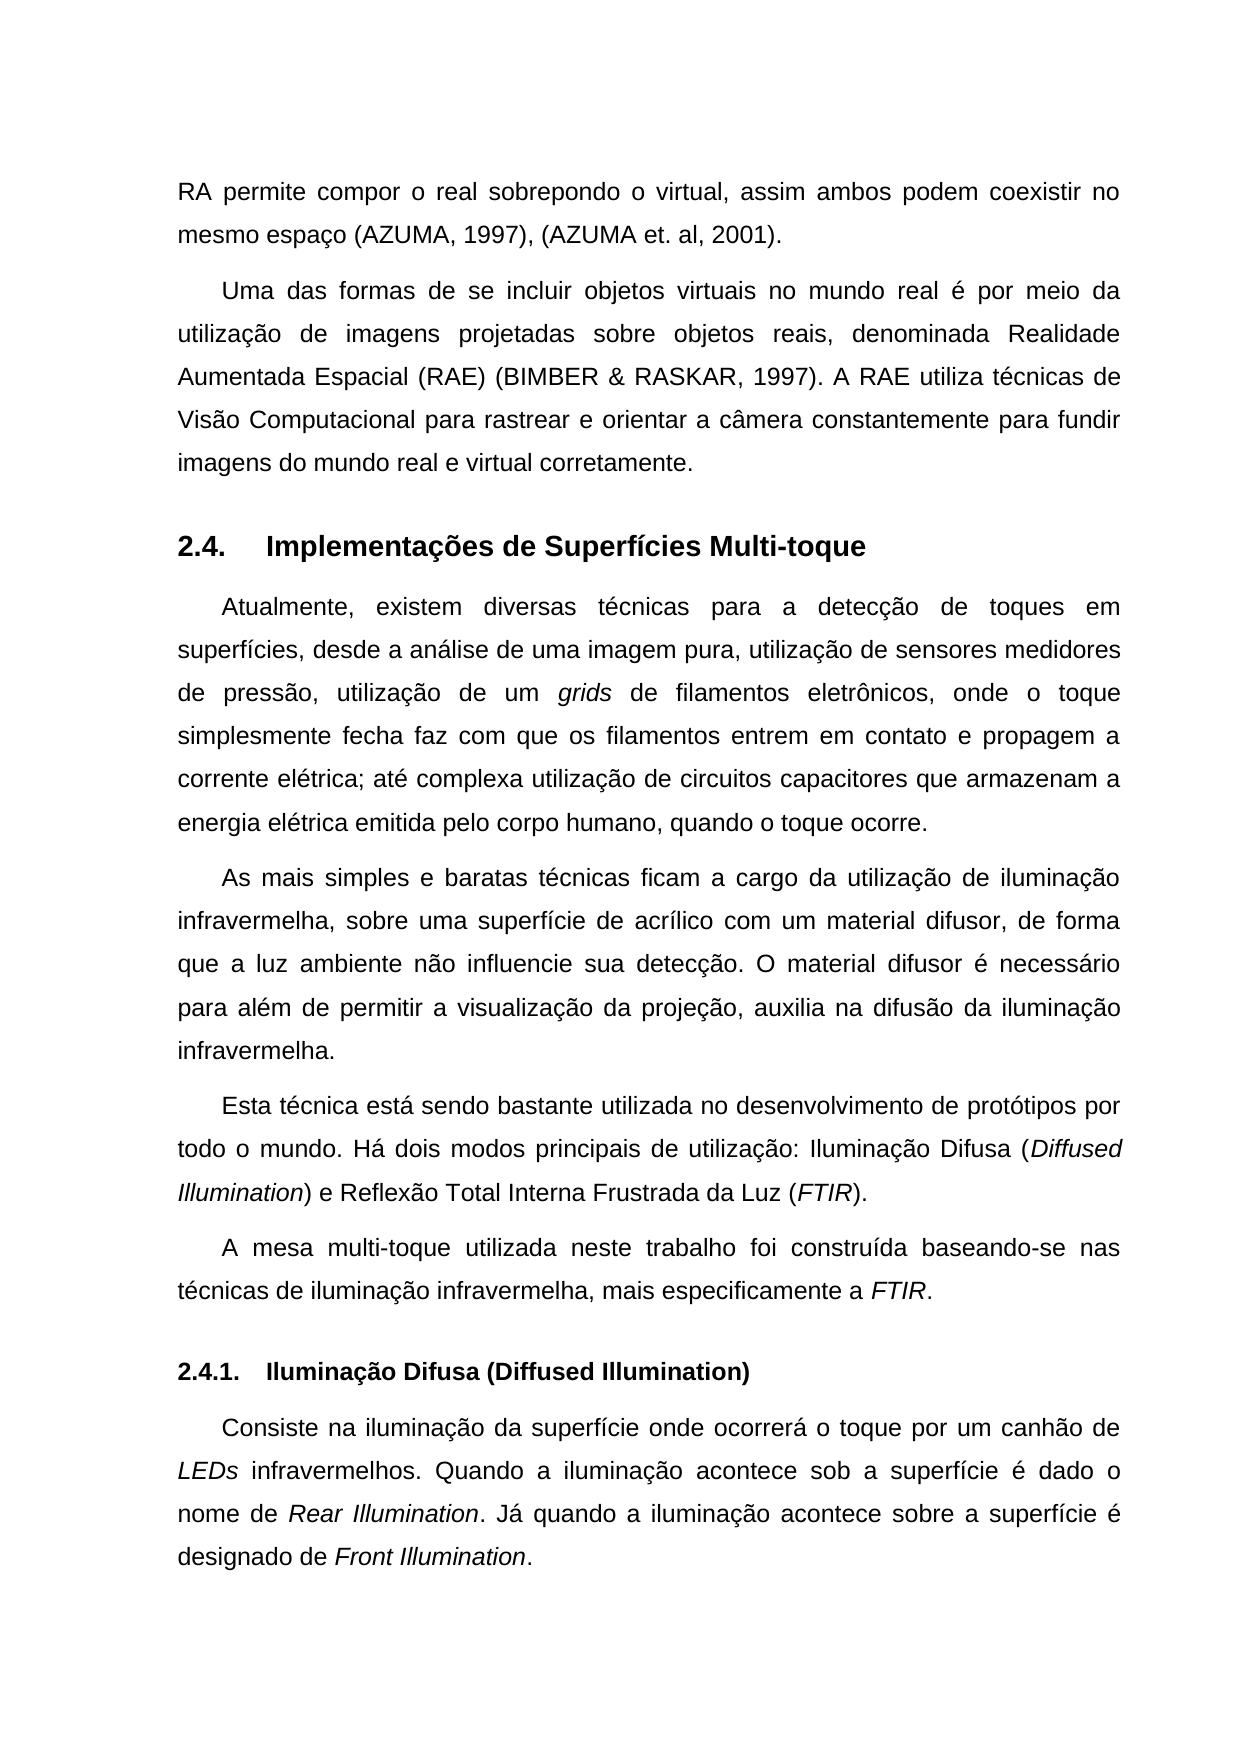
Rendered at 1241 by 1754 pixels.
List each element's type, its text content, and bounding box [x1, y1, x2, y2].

subtitle Iluminação Difusa (Diffused Illumination) [177, 1357, 1122, 1386]
subtitle Implementações de Superfícies Multi-toque [177, 529, 1122, 563]
text As mais simples e baratas técnicas ficam a cargo da utilização de iluminação infravermelha, sobre uma superfície de acrílico com um material difusor, de forma que a luz ambiente não influencie sua detecção. O material difusor é necessário para além de permitir a visualização da projeção, auxilia na difusão da iluminação infravermelha. [177, 863, 1122, 1064]
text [177, 177, 1122, 249]
text Uma das formas de se incluir objetos virtuais no mundo real é por meio da utilização de imagens projetadas sobre objetos reais, denominada Realidade Aumentada Espacial (RAE) (BIMBER & RASKAR, 1997). A RAE utiliza técnicas de Visão Computacional para rastrear e orientar a câmera constantemente para fundir imagens do mundo real e virtual corretamente. [177, 276, 1122, 477]
text Atualmente, existem diversas técnicas para a detecção de toques em superfícies, desde a análise de uma imagem pura, utilização de sensores medidores de pressão, utilização de um grids de filamentos eletrônicos, onde o toque simplesmente fecha faz com que os filamentos entrem em contato e propagem a corrente elétrica; até complexa utilização de circuitos capacitores que armazenam a energia elétrica emitida pelo corpo humano, quando o toque ocorre. [177, 592, 1122, 836]
text Consiste na iluminação da superfície onde ocorrerá o toque por um canhão de LEDs infravermelhos. Quando a iluminação acontece sob a superfície é dado o nome de Rear Illumination. Já quando a iluminação acontece sobre a superfície é designado de Front Illumination. [177, 1412, 1122, 1571]
text Esta técnica está sendo bastante utilizada no desenvolvimento de protótipos por todo o mundo. Há dois modos principais de utilização: Iluminação Difusa (Diffused Illumination) e Reflexão Total Interna Frustrada da Luz (FTIR). [177, 1091, 1122, 1206]
text A mesa multi-toque utilizada neste trabalho foi construída baseando-se nas técnicas de iluminação infravermelha, mais especificamente a FTIR. [177, 1233, 1122, 1305]
